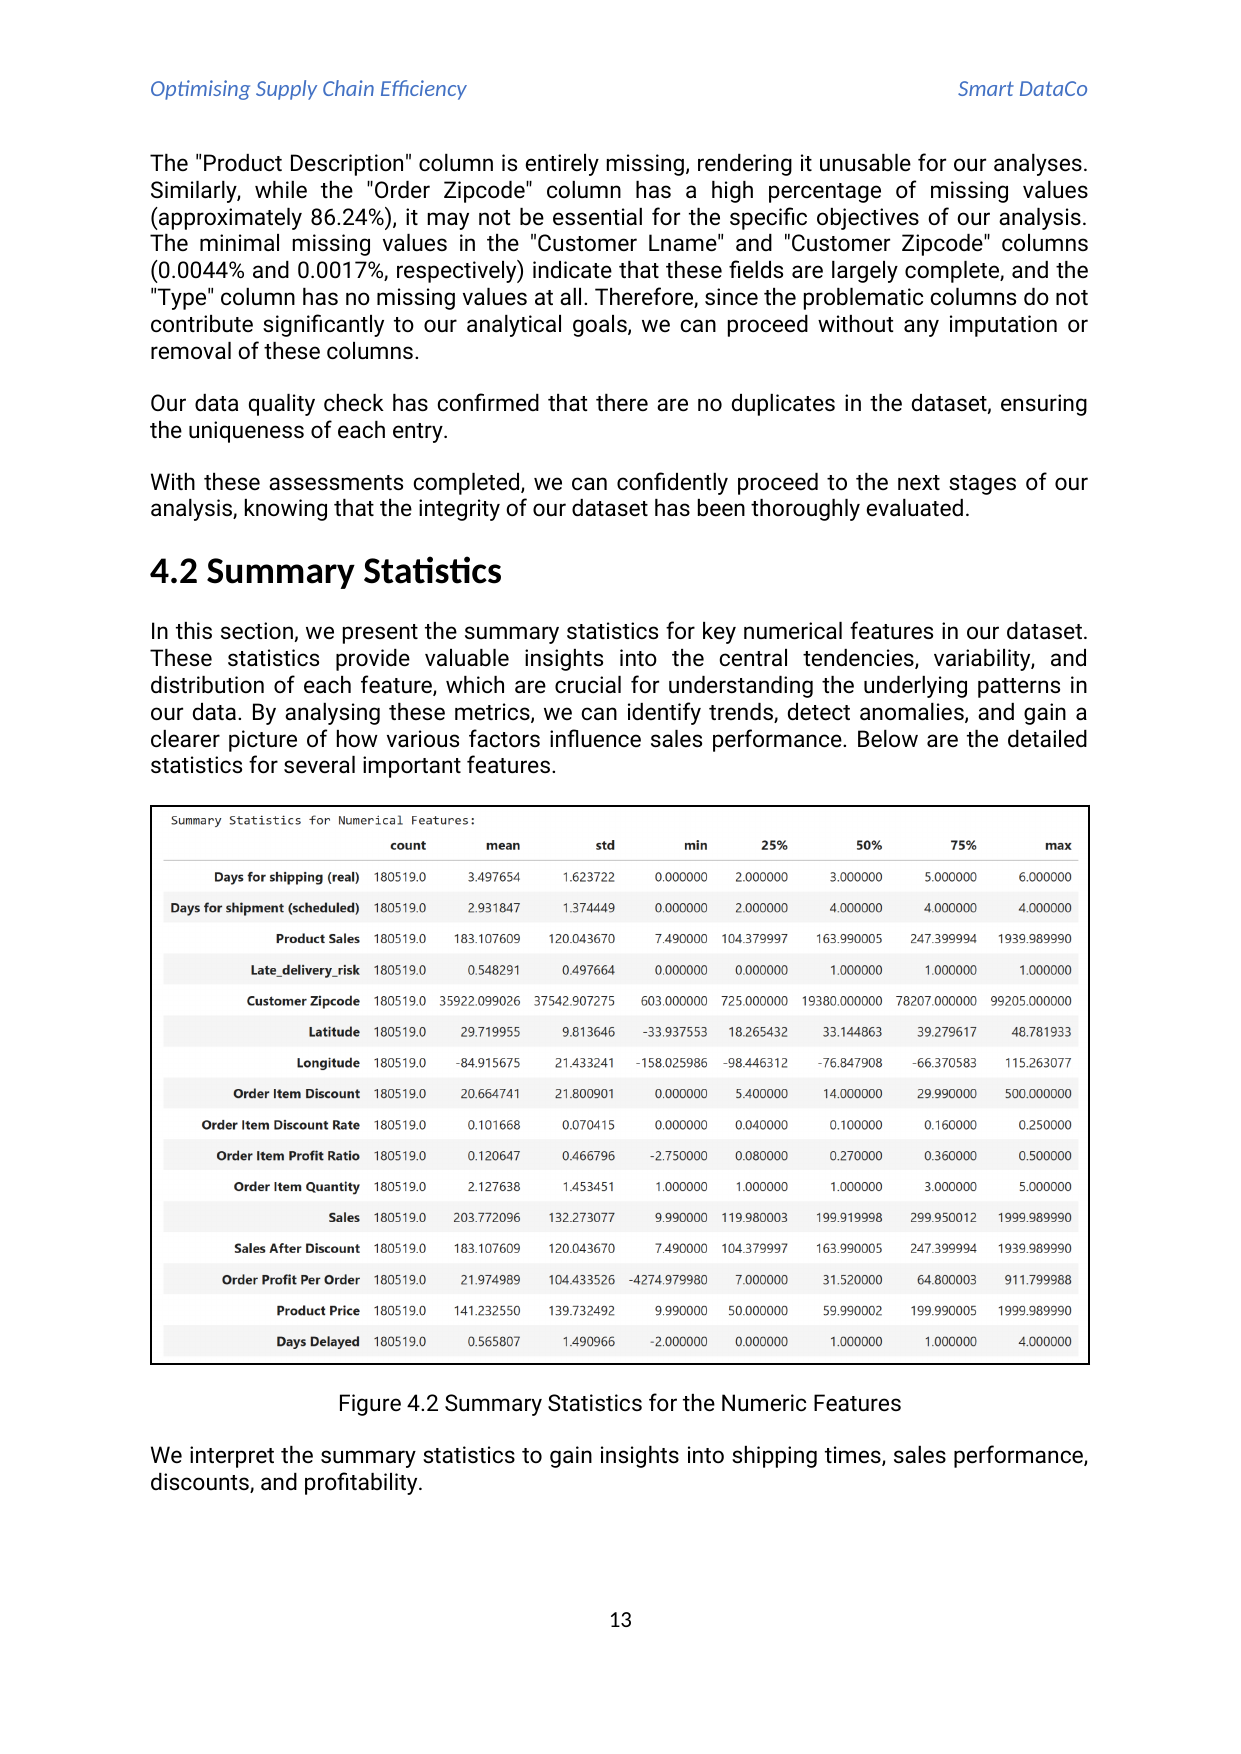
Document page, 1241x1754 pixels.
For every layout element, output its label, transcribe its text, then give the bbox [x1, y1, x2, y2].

text Figure 4.2 Summary Statistics for the Numeric Features [150, 1390, 1090, 1417]
picture [152, 807, 1088, 1363]
text Our data quality check has confirmed that there are no duplicates in the dataset, ensuring the uniqueness of each entry. [150, 390, 1090, 444]
text In this section, we present the summary statistics for key numerical features in our dataset. These statistics provide valuable insights into the central tendencies, variability, and distribution of each feature, which are crucial for understanding the underlying patterns in our data. By analysing these metrics, we can identify trends, detect anomalies, and gain a clearer picture of how various factors influence sales performance. Below are the detailed statistics for several important features. [150, 618, 1090, 779]
text With these assessments completed, we can confidently proceed to the next stages of our analysis, knowing that the integrity of our dataset has been thoroughly evaluated. [150, 469, 1090, 522]
text We interpret the summary statistics to gain insights into shipping times, sales performance, discounts, and profitability. [150, 1442, 1090, 1496]
subtitle 4.2 Summary Statistics [150, 547, 1090, 593]
text The "Product Description" column is entirely missing, rendering it unusable for our analyses. Similarly, while the "Order Zipcode" column has a high percentage of missing values (approximately 86.24%), it may not be essential for the specific objectives of our analysis. The minimal missing values in the "Customer Lname" and "Customer Zipcode" columns (0.0044% and 0.0017%, respectively) indicate that these fields are largely complete, and the "Type" column has no missing values at all. Therefore, since the problematic columns do not contribute significantly to our analytical goals, we can proceed without any imputation or removal of these columns. [150, 150, 1090, 365]
